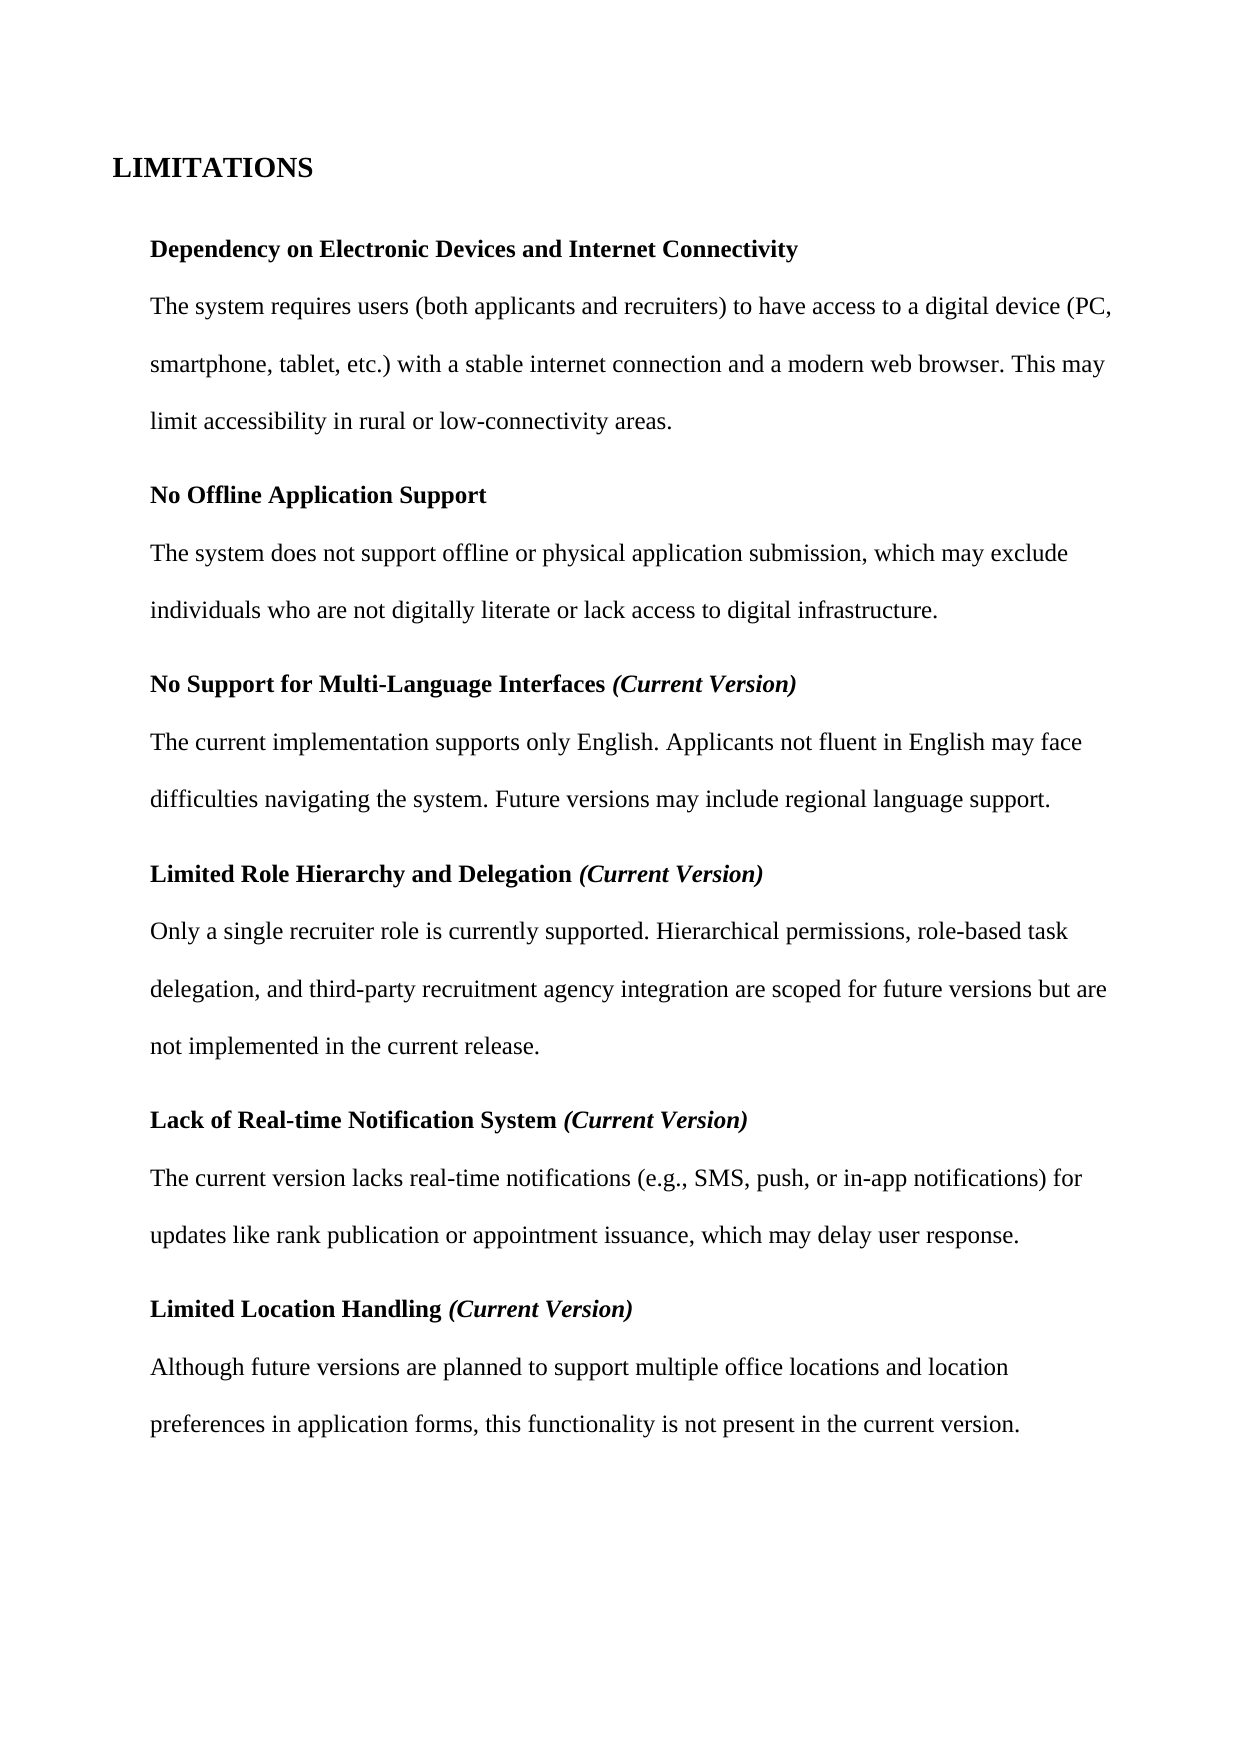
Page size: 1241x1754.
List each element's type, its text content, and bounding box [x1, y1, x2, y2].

text Lack of Real-time Notification System (Current Version) [150, 1105, 1128, 1134]
text The current implementation supports only English. Applicants not fluent in English may face difficulties navigating the system. Future versions may include regional language support. [150, 727, 1128, 813]
text Limited Role Hierarchy and Delegation (Current Version) [150, 859, 1128, 887]
text Although future versions are planned to support multiple office locations and location preferences in application forms, this functionality is not present in the current version. [150, 1352, 1128, 1438]
text The system does not support offline or physical application submission, which may exclude individuals who are not digitally literate or lack access to digital infrastructure. [150, 538, 1128, 624]
text No Support for Multi-Language Interfaces (Current Version) [150, 669, 1128, 698]
text The system requires users (both applicants and recruiters) to have access to a digital device (PC, smartphone, tablet, etc.) with a stable internet connection and a modern web browser. This may limit accessibility in rural or low-connectivity areas. [150, 291, 1128, 435]
text Limited Location Handling (Current Version) [150, 1294, 1128, 1323]
text No Offline Application Support [150, 480, 1128, 509]
text The current version lacks real-time notifications (e.g., SMS, push, or in-app notifications) for updates like rank publication or appointment issuance, which may delay user response. [150, 1163, 1128, 1249]
text Dependency on Electronic Devices and Internet Connectivity [150, 234, 1128, 262]
text LIMITATIONS [112, 150, 1128, 183]
text Only a single recruiter role is currently supported. Hierarchical permissions, role-based task delegation, and third-party recruitment agency integration are scoped for future versions but are not implemented in the current release. [150, 916, 1128, 1060]
